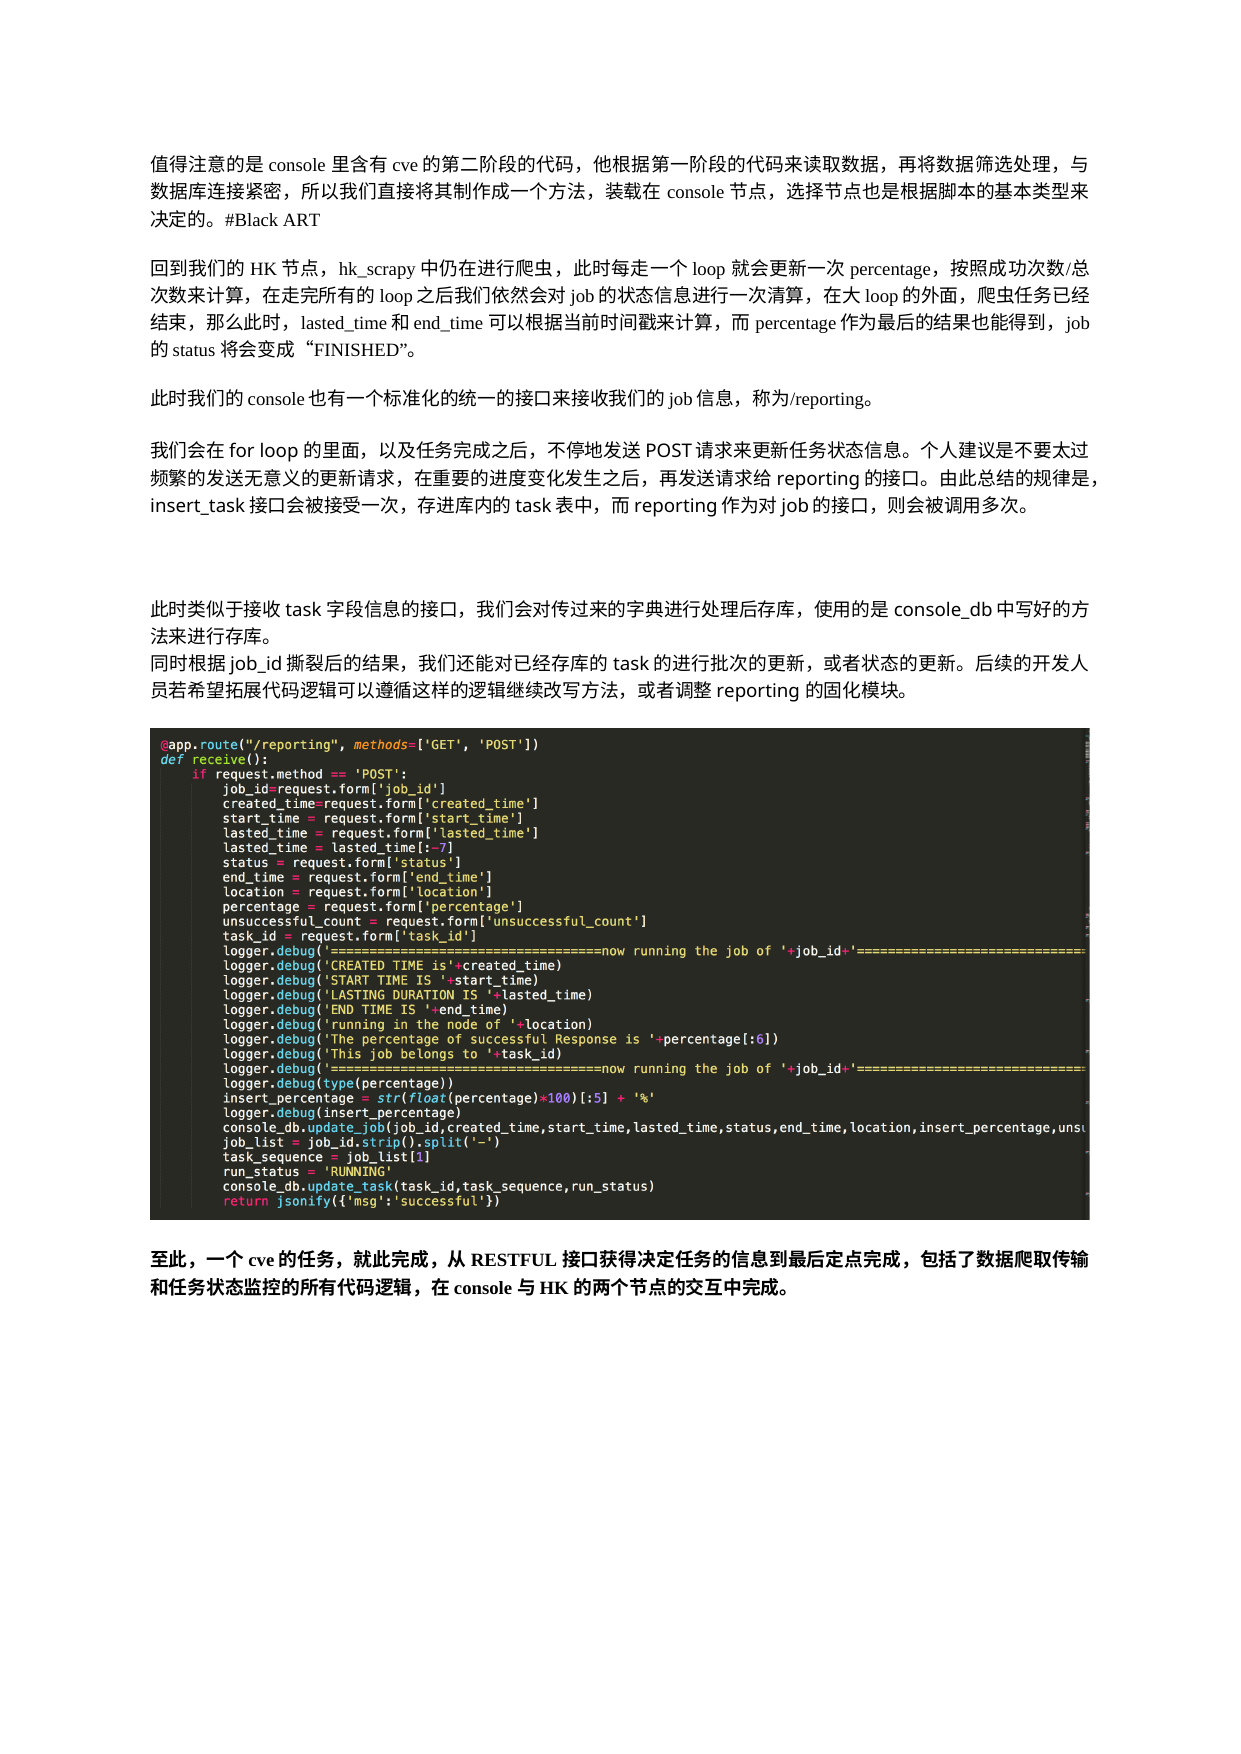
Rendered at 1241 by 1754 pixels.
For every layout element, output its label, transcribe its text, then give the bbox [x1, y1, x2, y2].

text 我们会在for loop 的里面，以及任务完成之后，不停地发送POST请求来更新任务状态信息。个人建议是不要太过频繁的发送无意义的更新请求，在重要的进度变化发生之后，再发送请求给reporting的接口。由此总结的规律是，insert_task接口会被接受一次，存进库内的task表中，而reporting作为对job的接口，则会被调用多次。 [150, 436, 1090, 518]
picture [150, 728, 1090, 1220]
text 同时根据job_id撕裂后的结果，我们还能对已经存库的task的进行批次的更新，或者状态的更新。后续的开发人员若希望拓展代码逻辑可以遵循这样的逻辑继续改写方法，或者调整reporting 的固化模块。 [150, 649, 1090, 703]
text 至此，一个cve的任务，就此完成，从RESTFUL 接口获得决定任务的信息到最后定点完成，包括了数据爬取传输和任务状态监控的所有代码逻辑，在console 与HK 的两个节点的交互中完成。 [150, 1245, 1090, 1299]
text 值得注意的是console 里含有cve的第二阶段的代码，他根据第一阶段的代码来读取数据，再将数据筛选处理，与数据库连接紧密，所以我们直接将其制作成一个方法，装载在console 节点，选择节点也是根据脚本的基本类型来决定的。#Black ART [150, 150, 1090, 232]
text 此时我们的console也有一个标准化的统一的接口来接收我们的job信息，称为/reporting。 [150, 383, 1090, 411]
text 回到我们的HK节点，hk_scrapy中仍在进行爬虫，此时每走一个loop 就会更新一次percentage，按照成功次数/总次数来计算，在走完所有的loop之后我们依然会对job的状态信息进行一次清算，在大loop的外面，爬虫任务已经结束，那么此时，lasted_time和end_time 可以根据当前时间戳来计算，而percentage作为最后的结果也能得到，job的status 将会变成“FINISHED”。 [150, 253, 1090, 362]
text 此时类似于接收task 字段信息的接口，我们会对传过来的字典进行处理后存库，使用的是console_db中写好的方法来进行存库。 [150, 594, 1090, 649]
